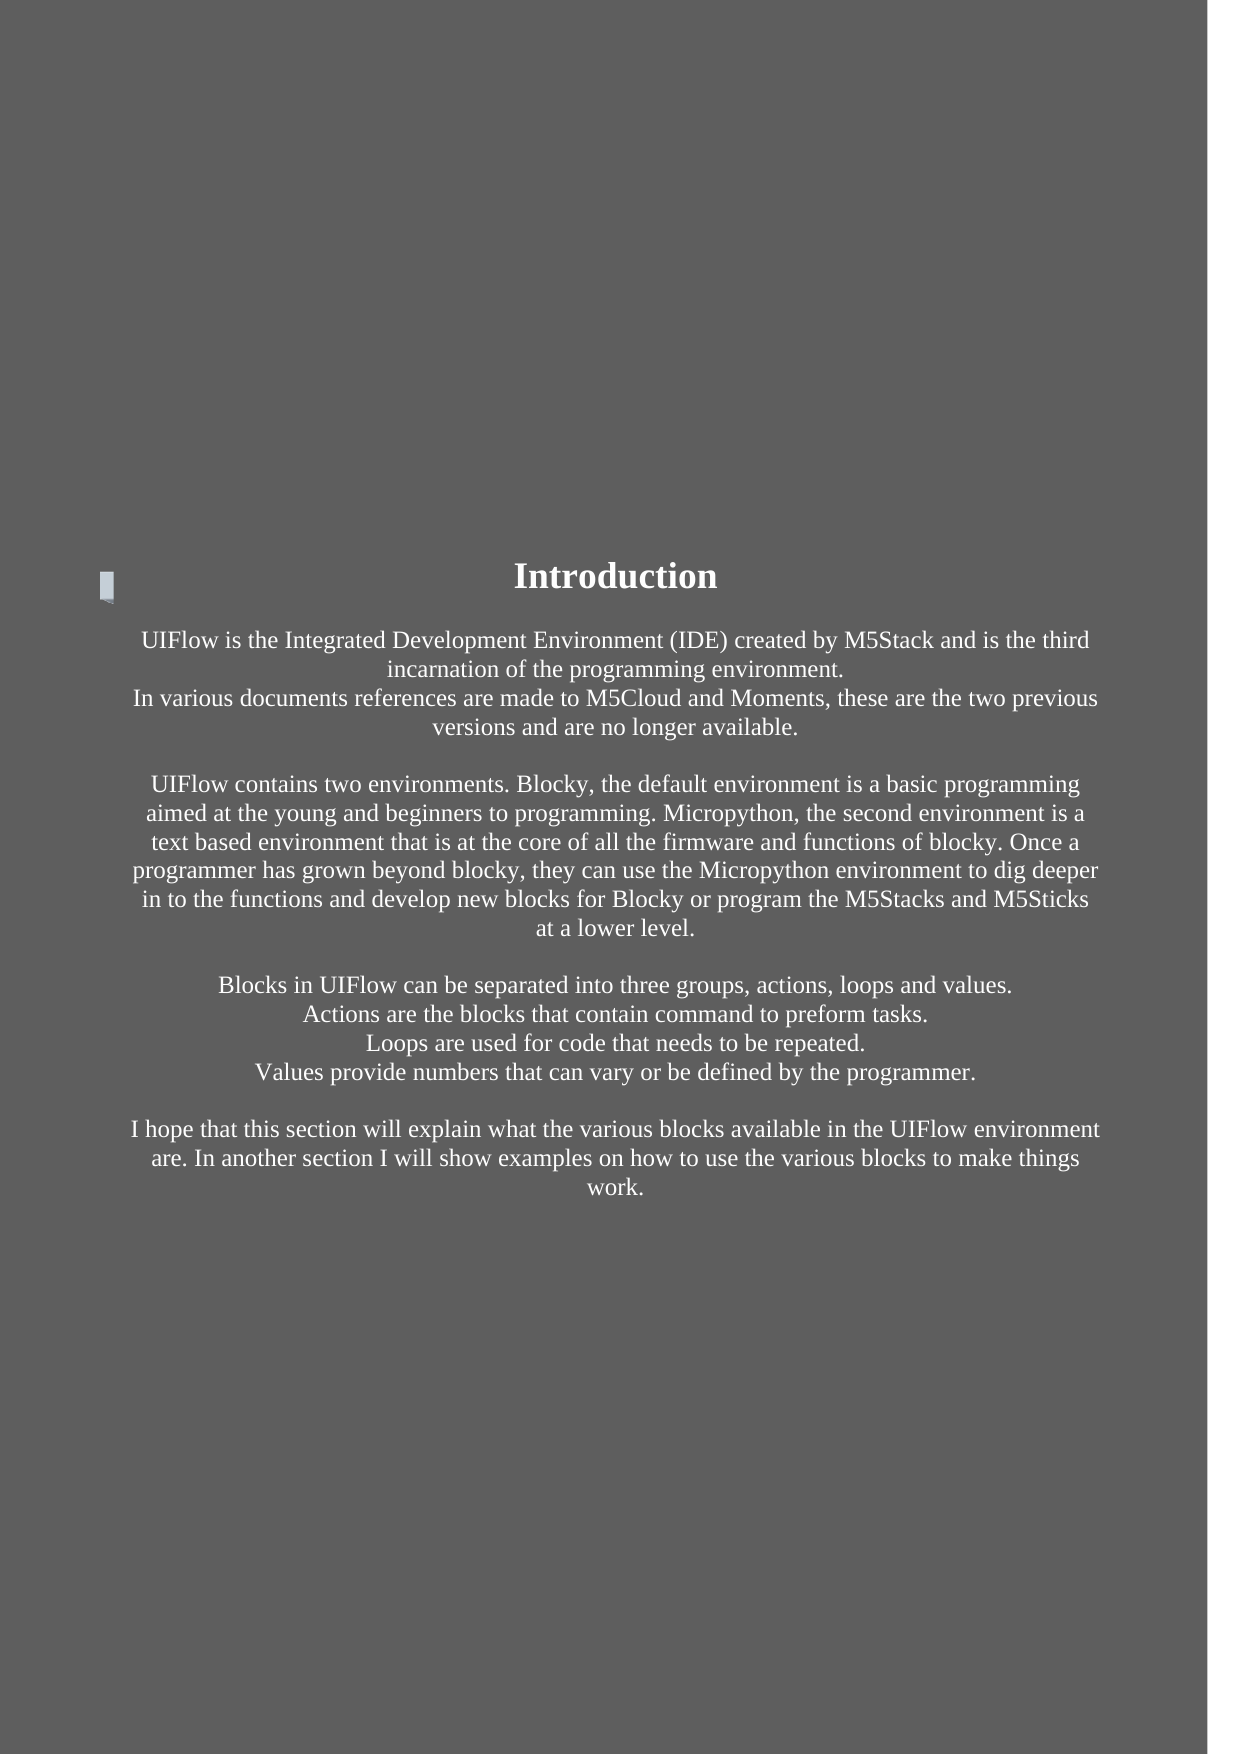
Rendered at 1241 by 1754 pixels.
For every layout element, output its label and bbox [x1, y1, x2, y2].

picture [100, 88, 113, 616]
